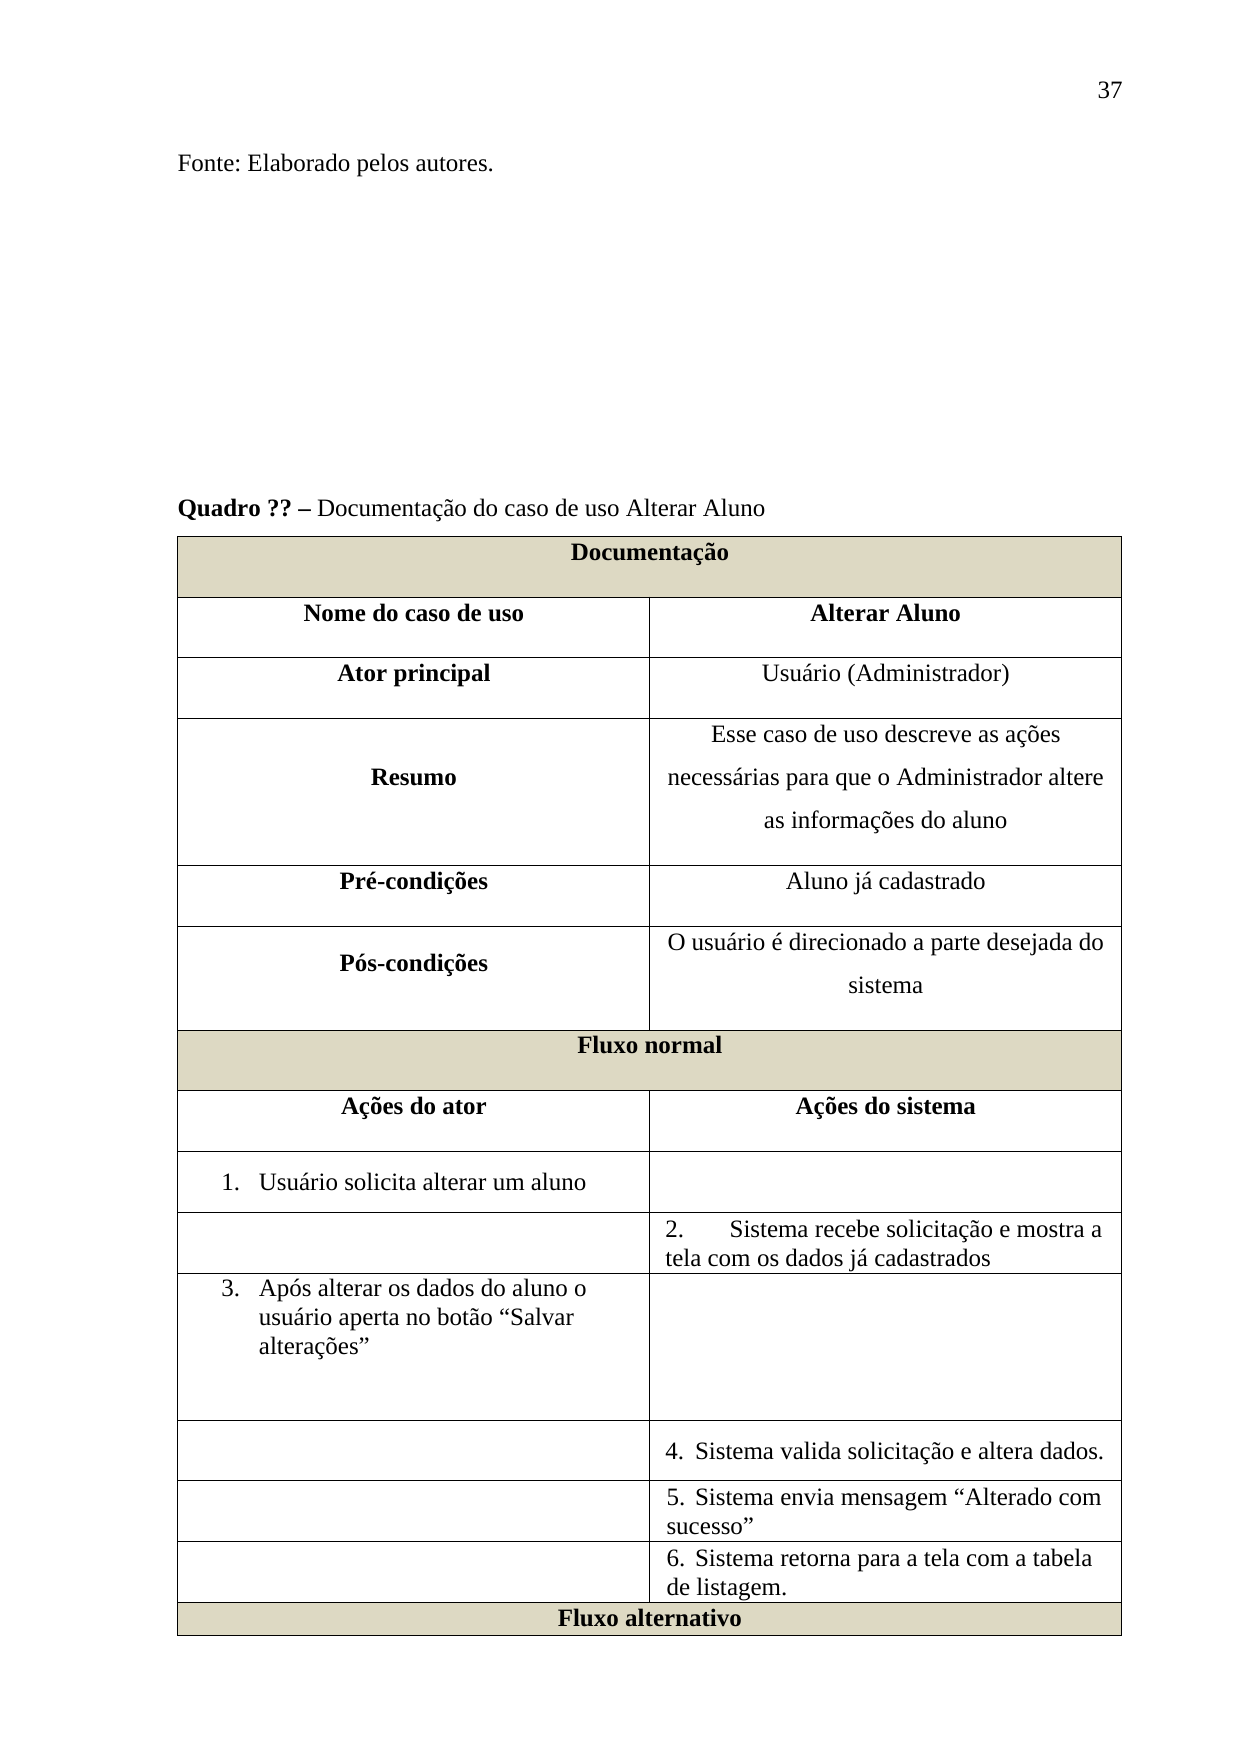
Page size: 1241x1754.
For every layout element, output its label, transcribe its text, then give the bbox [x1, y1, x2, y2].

table_cell [178, 1481, 649, 1541]
text Quadro ?? – Documentação do caso de uso Alterar Aluno [177, 493, 1122, 521]
table_cell O usuário é direcionado a parte desejada do sistema [650, 927, 1121, 1029]
table_cell Resumo [178, 719, 649, 865]
table_cell Ator principal [178, 658, 649, 718]
table_cell Sistema recebe solicitação e mostra a tela com os dados já cadastrados [650, 1213, 1121, 1272]
table_header Documentação [178, 537, 1121, 597]
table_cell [650, 1421, 1121, 1480]
table_cell Esse caso de uso descreve as ações necessárias para que o Administrador altere as informações do aluno [650, 719, 1121, 865]
table_cell [178, 1213, 649, 1272]
table_cell Usuário (Administrador) [650, 658, 1121, 718]
table_cell Pré-condições [178, 866, 649, 926]
table_cell Sistema retorna para a tela com a tabela de listagem. [650, 1542, 1121, 1602]
table_cell Pós-condições [178, 927, 649, 1029]
table_cell Fluxo normal [178, 1031, 1121, 1090]
table_cell Fluxo alternativo [178, 1603, 1121, 1635]
table_cell [178, 1421, 649, 1480]
text Fonte: Elaborado pelos autores. [177, 148, 1122, 176]
table_cell Ações do ator [178, 1091, 649, 1151]
table_cell [650, 1152, 1121, 1212]
table_cell Após alterar os dados do aluno o usuário aperta no botão “Salvar alterações” [178, 1274, 649, 1419]
table_cell Aluno já cadastrado [650, 866, 1121, 926]
table_cell Nome do caso de uso [178, 598, 649, 657]
table_cell Alterar Aluno [650, 598, 1121, 657]
table_cell Ações do sistema [650, 1091, 1121, 1151]
table_cell Usuário solicita alterar um aluno [178, 1152, 649, 1212]
table_cell [178, 1542, 649, 1602]
table_cell Sistema envia mensagem “Alterado com sucesso” [650, 1481, 1121, 1541]
table_cell [650, 1274, 1121, 1419]
